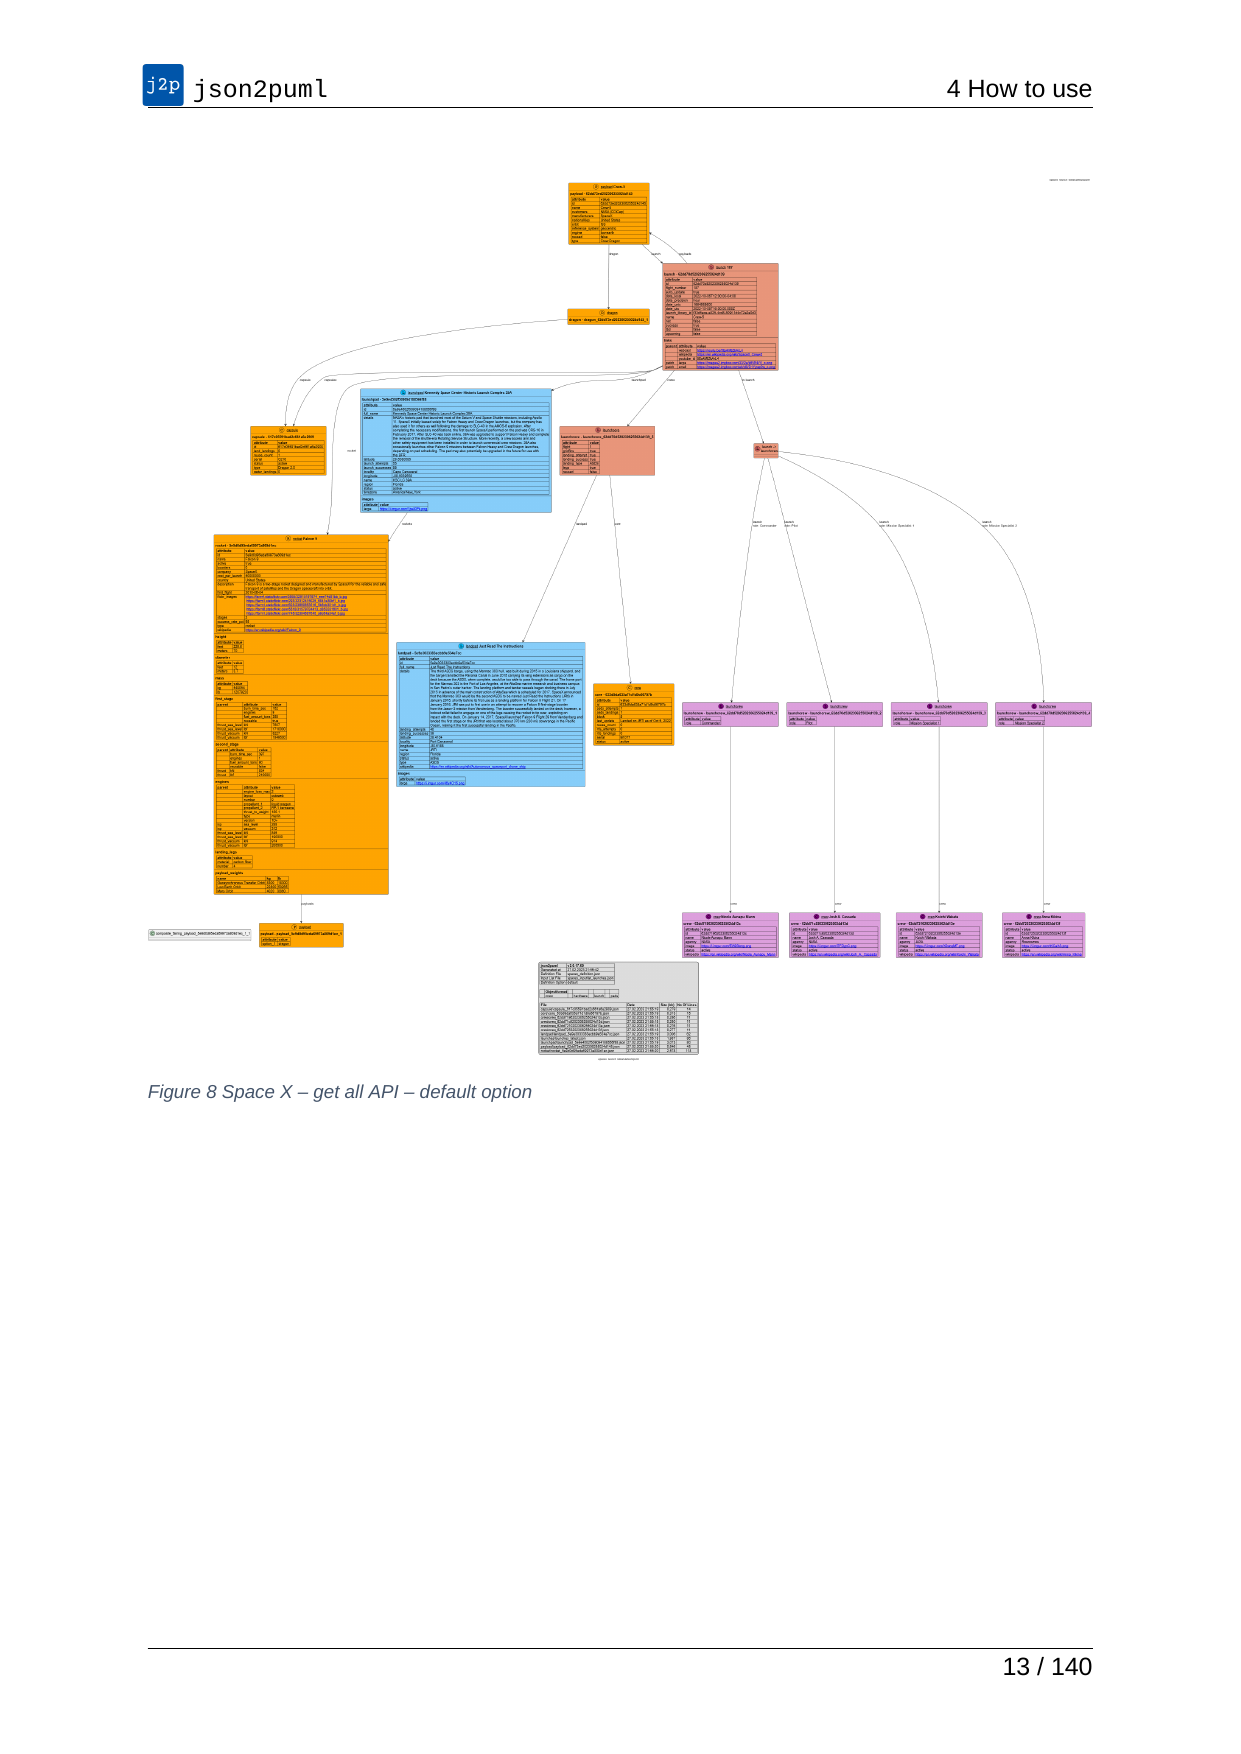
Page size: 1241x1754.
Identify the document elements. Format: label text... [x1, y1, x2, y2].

picture [147, 178, 1093, 1062]
picture [142, 64, 184, 106]
text Figure 8 Space X – get all API – default option [148, 1081, 1093, 1102]
